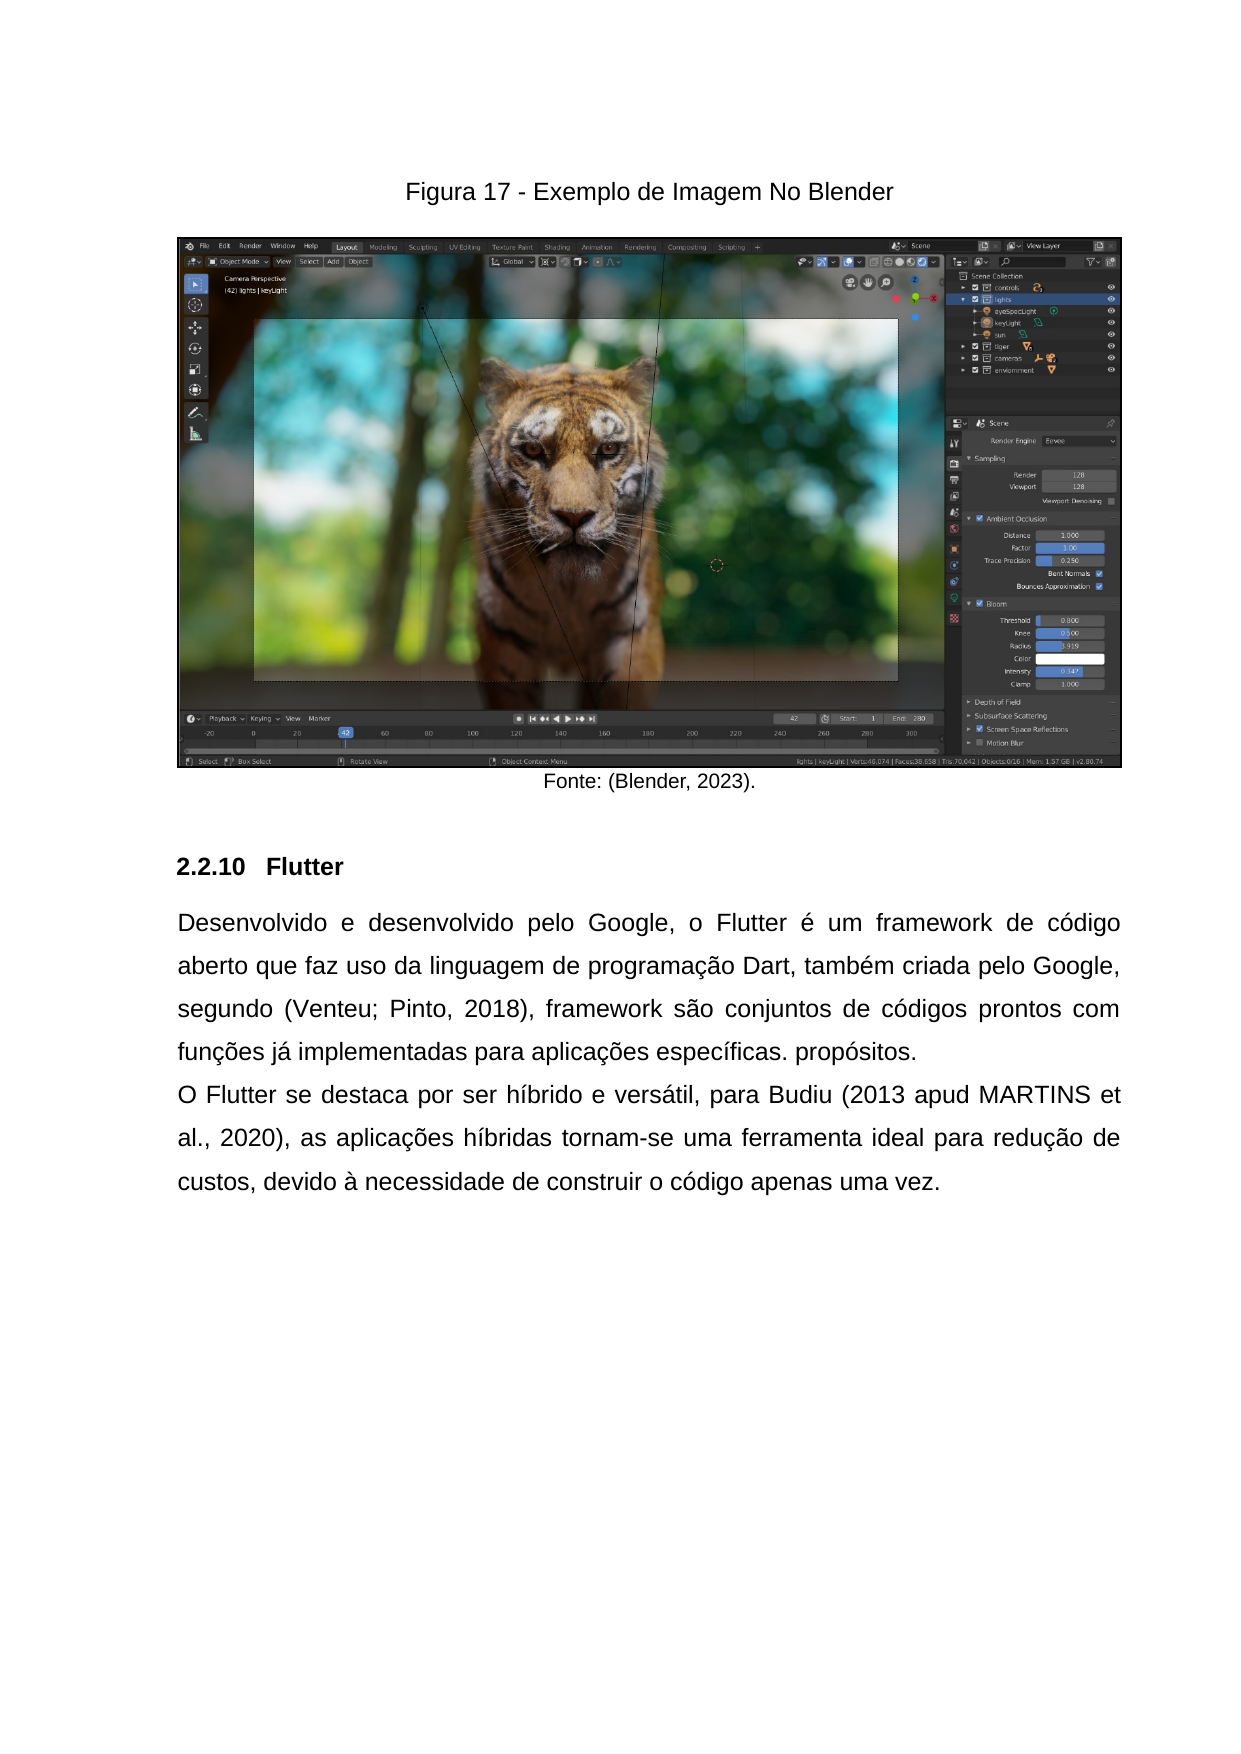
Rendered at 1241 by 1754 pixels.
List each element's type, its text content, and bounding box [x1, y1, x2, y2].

picture [179, 239, 1120, 766]
subtitle Flutter [176, 852, 1122, 881]
text Fonte: (Blender, 2023). [177, 768, 1122, 792]
text Figura 17 - Exemplo de Imagem No Blender [177, 177, 1122, 206]
text O Flutter se destaca por ser híbrido e versátil, para Budiu (2013 apud MARTINS et al., 2020), as aplicações híbridas tornam-se uma ferramenta ideal para redução de custos, devido à necessidade de construir o código apenas uma vez. [177, 1080, 1122, 1195]
text Desenvolvido e desenvolvido pelo Google, o Flutter é um framework de código aberto que faz uso da linguagem de programação Dart, também criada pelo Google, segundo (Venteu; Pinto, 2018), framework são conjuntos de códigos prontos com funções já implementadas para aplicações específicas. propósitos. [177, 908, 1122, 1066]
